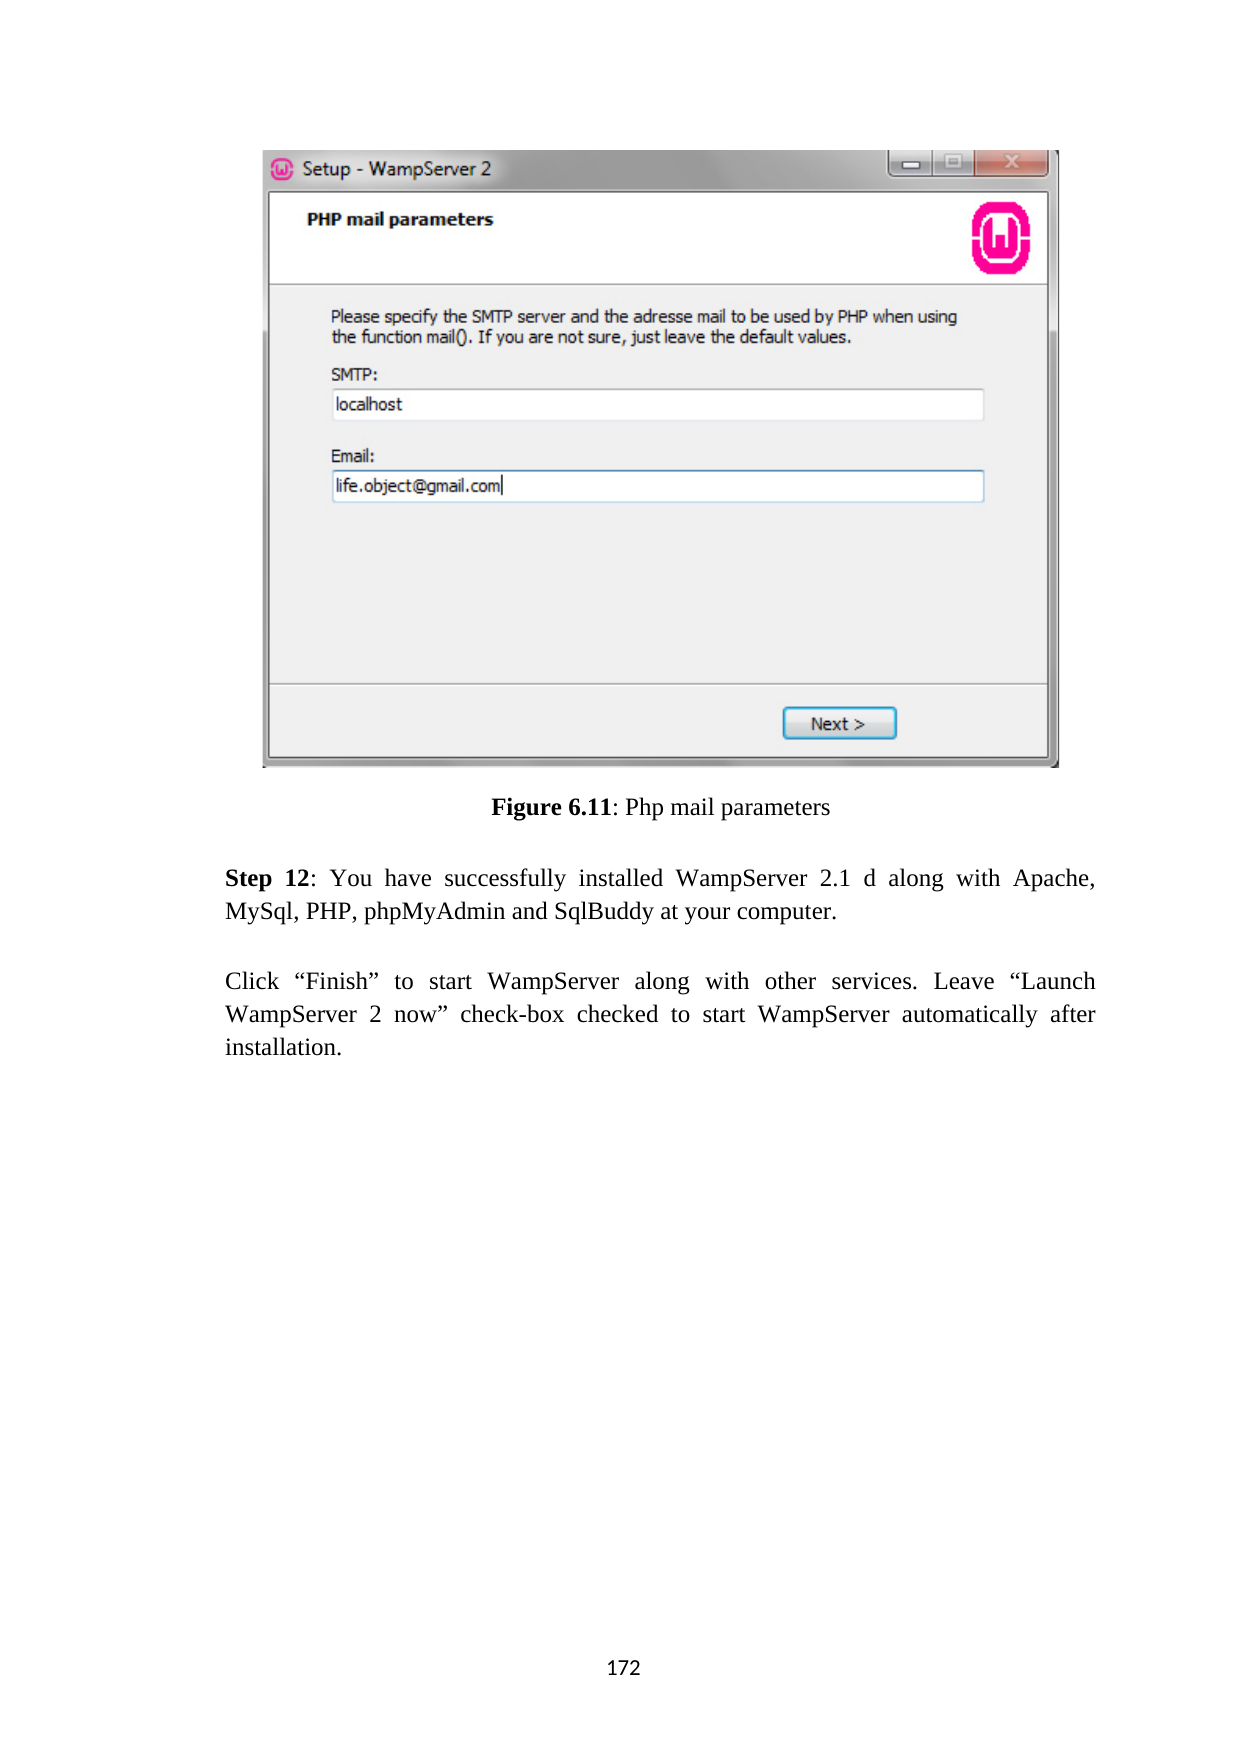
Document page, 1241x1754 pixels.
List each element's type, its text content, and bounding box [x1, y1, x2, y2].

text Figure 6.11: Php mail parameters [225, 792, 1097, 821]
text Step 12: You have successfully installed WampServer 2.1 d along with Apache, MySql, PHP, phpMyAdmin and SqlBuddy at your computer. [225, 863, 1097, 924]
picture [262, 150, 1060, 768]
text Click “Finish” to start WampServer along with other services. Leave “Launch WampServer 2 now” check-box checked to start WampServer automatically after installation. [225, 966, 1097, 1061]
